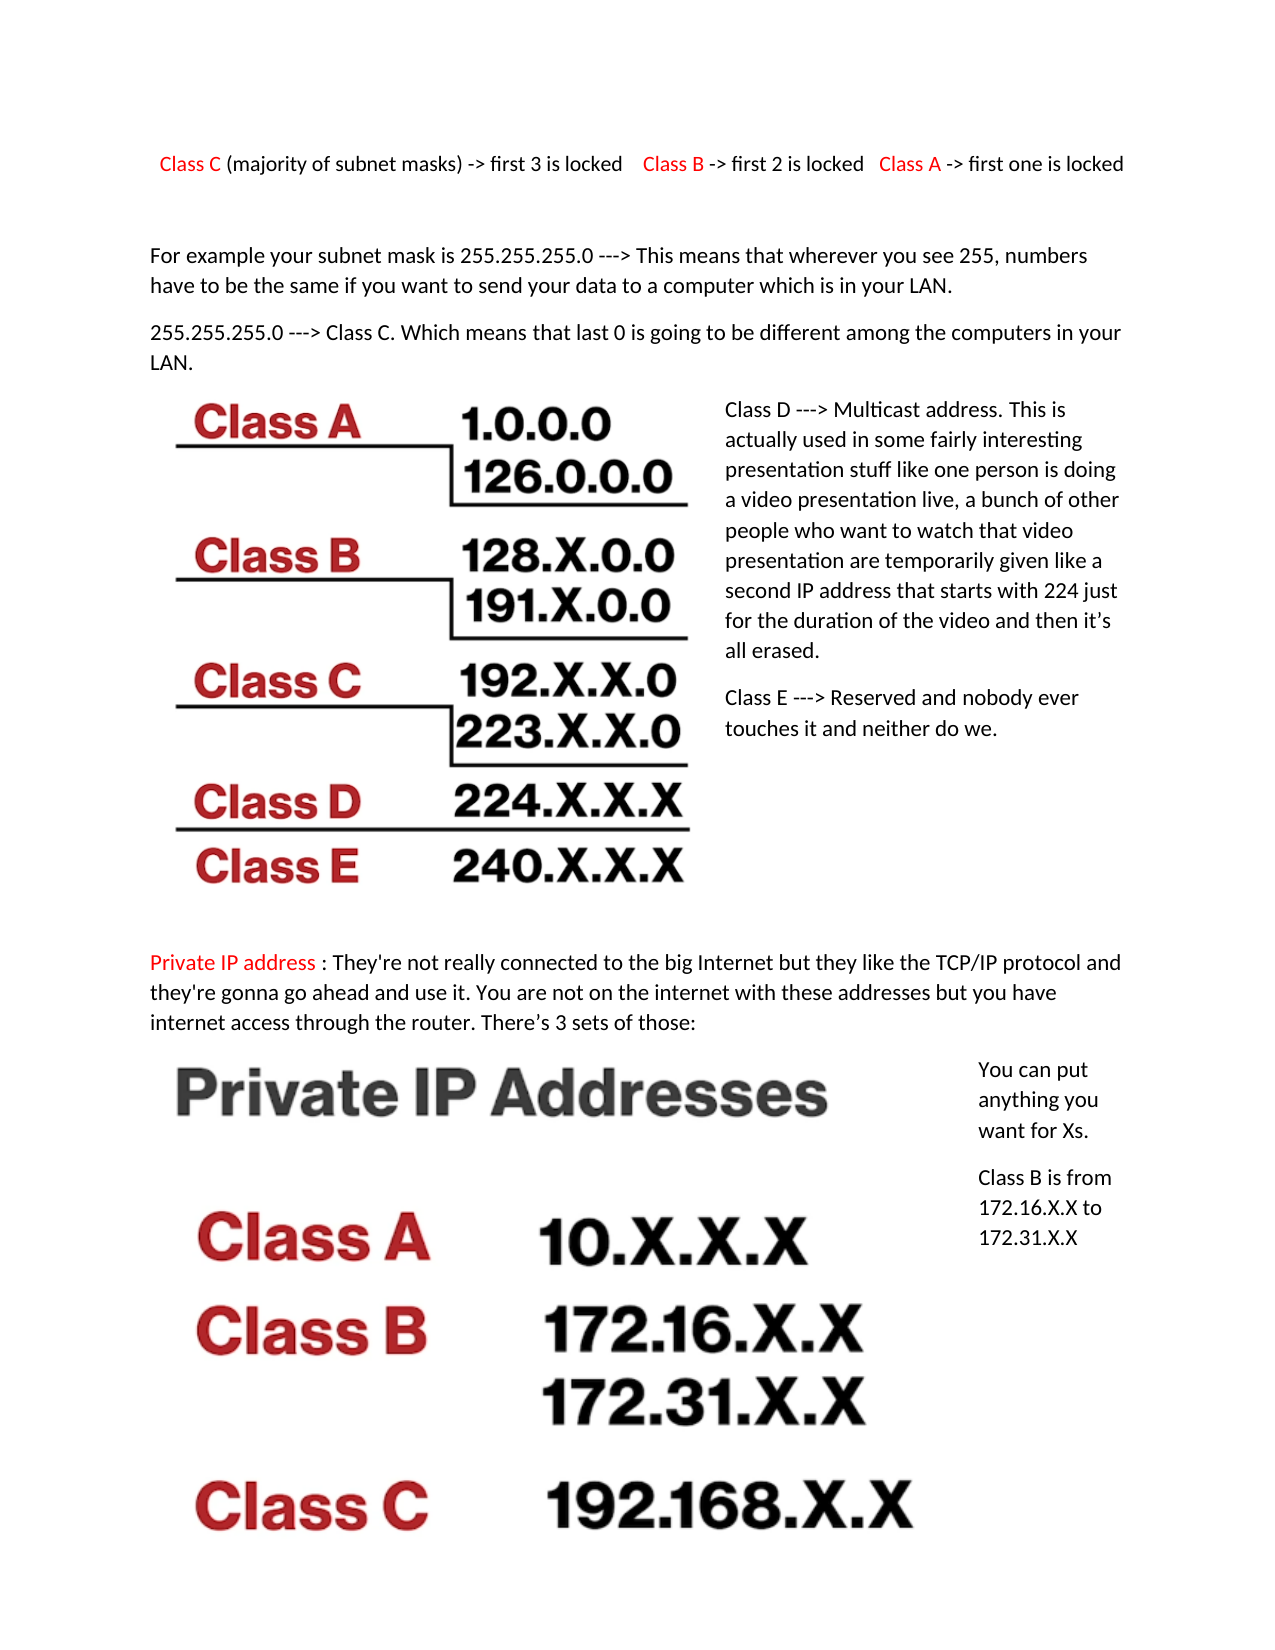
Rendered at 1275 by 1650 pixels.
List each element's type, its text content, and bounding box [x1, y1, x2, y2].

text For example your subnet mask is 255.255.255.0 ---> This means that wherever you see 255, numbers have to be the same if you want to send your data to a computer which is in your LAN. [150, 241, 1125, 299]
picture [150, 395, 706, 921]
text Private IP address : They're not really connected to the big Internet but they like the TCP/IP protocol and they're gonna go ahead and use it. You are not on the internet with these addresses but you have internet access through the router. There’s 3 sets of those: [150, 948, 1125, 1037]
text 255.255.255.0 ---> Class C. Which means that last 0 is going to be different among the computers in your LAN. [150, 318, 1125, 376]
text Class C (majority of subnet masks) -> first 3 is locked Class B -> first 2 is locked Class A -> first one is locked [150, 150, 1125, 177]
picture [150, 1055, 959, 1579]
text Class E ---> Reserved and nobody ever touches it and neither do we. [706, 683, 1125, 742]
text You can put anything you want for Xs. [959, 1055, 1125, 1144]
text Class B is from 172.16.X.X to 172.31.X.X [959, 1163, 1125, 1251]
text Class D ---> Multicast address. This is actually used in some fairly interesting presentation stuff like one person is doing a video presentation live, a bunch of other people who want to watch that video presentation are temporarily given like a second IP address that starts with 224 just for the duration of the video and then it’s all erased. [706, 395, 1125, 665]
